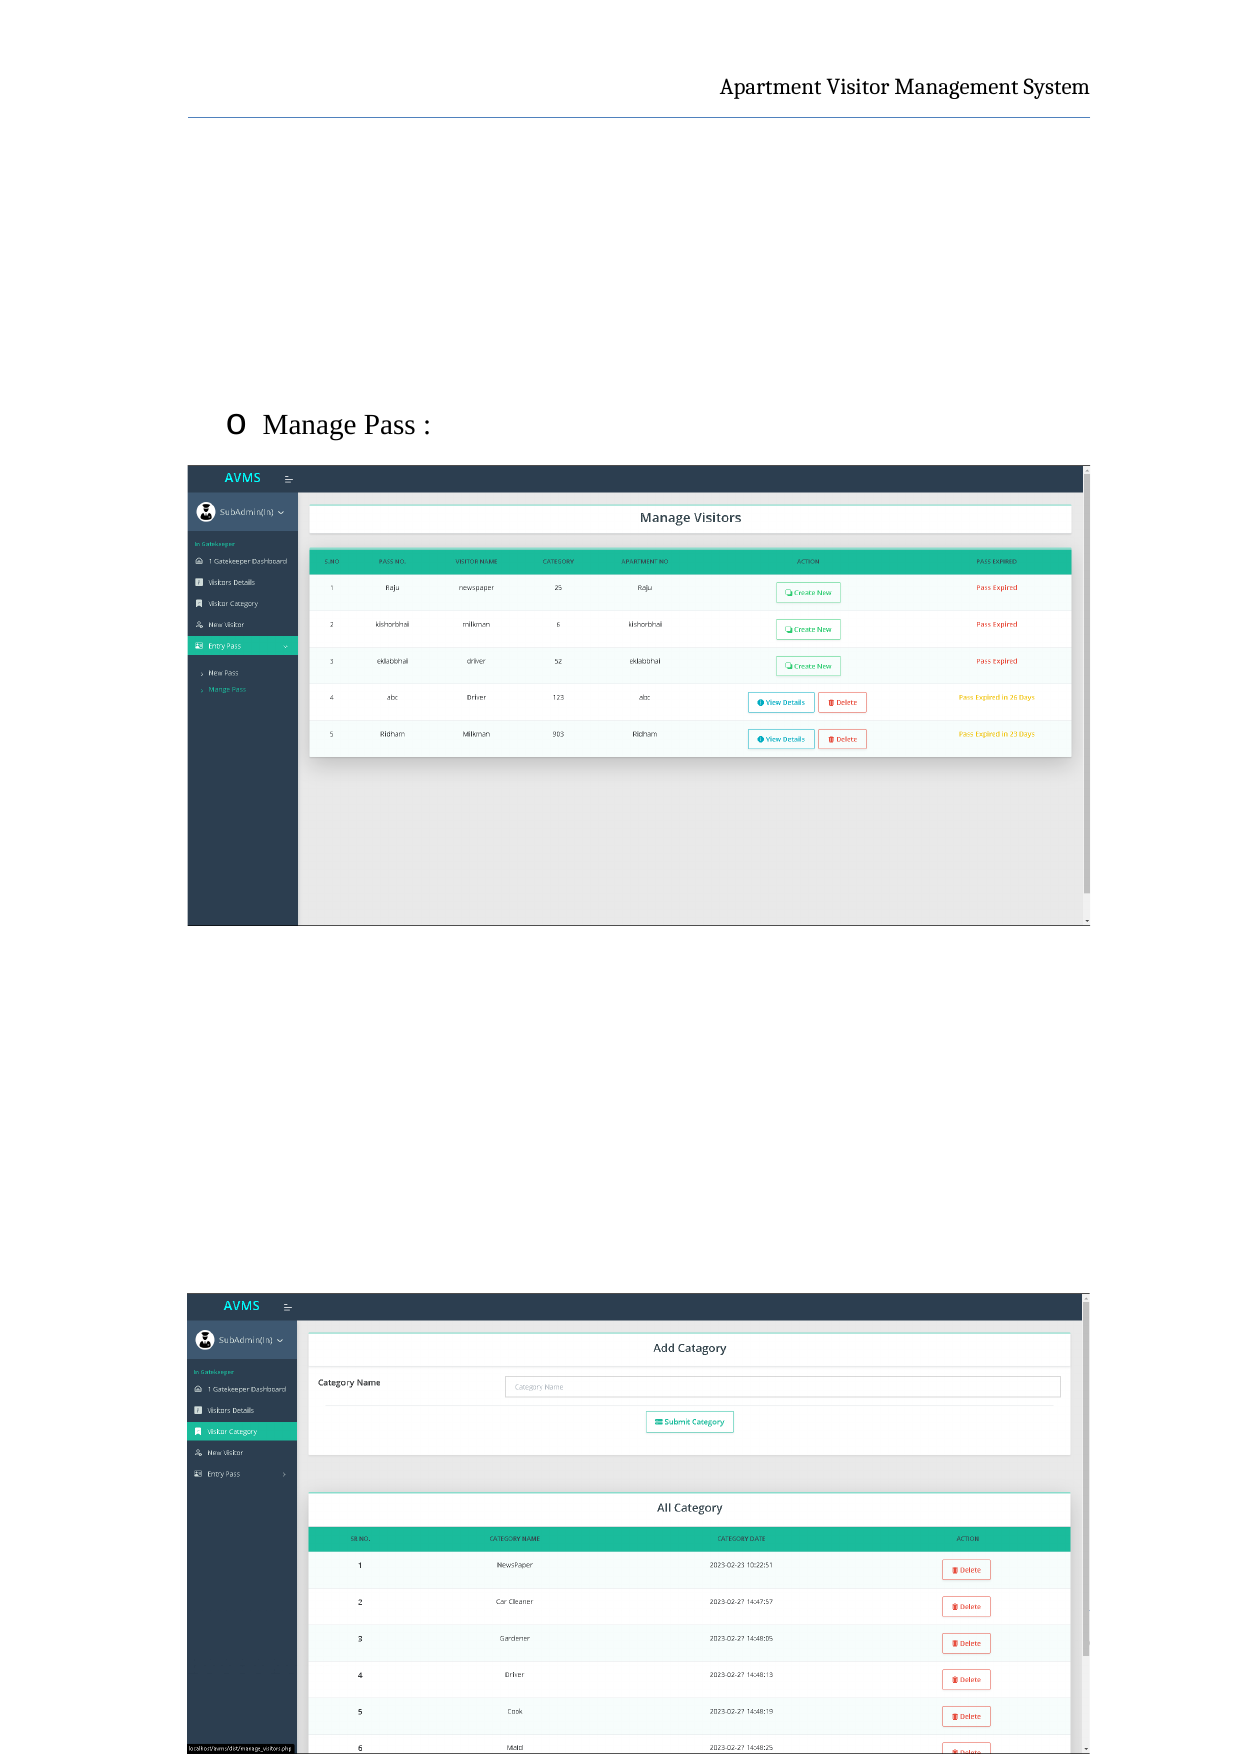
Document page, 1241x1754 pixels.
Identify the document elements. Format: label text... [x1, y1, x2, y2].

picture [187, 1293, 1090, 1754]
picture [187, 465, 1091, 926]
list Manage Pass : [225, 403, 1090, 445]
